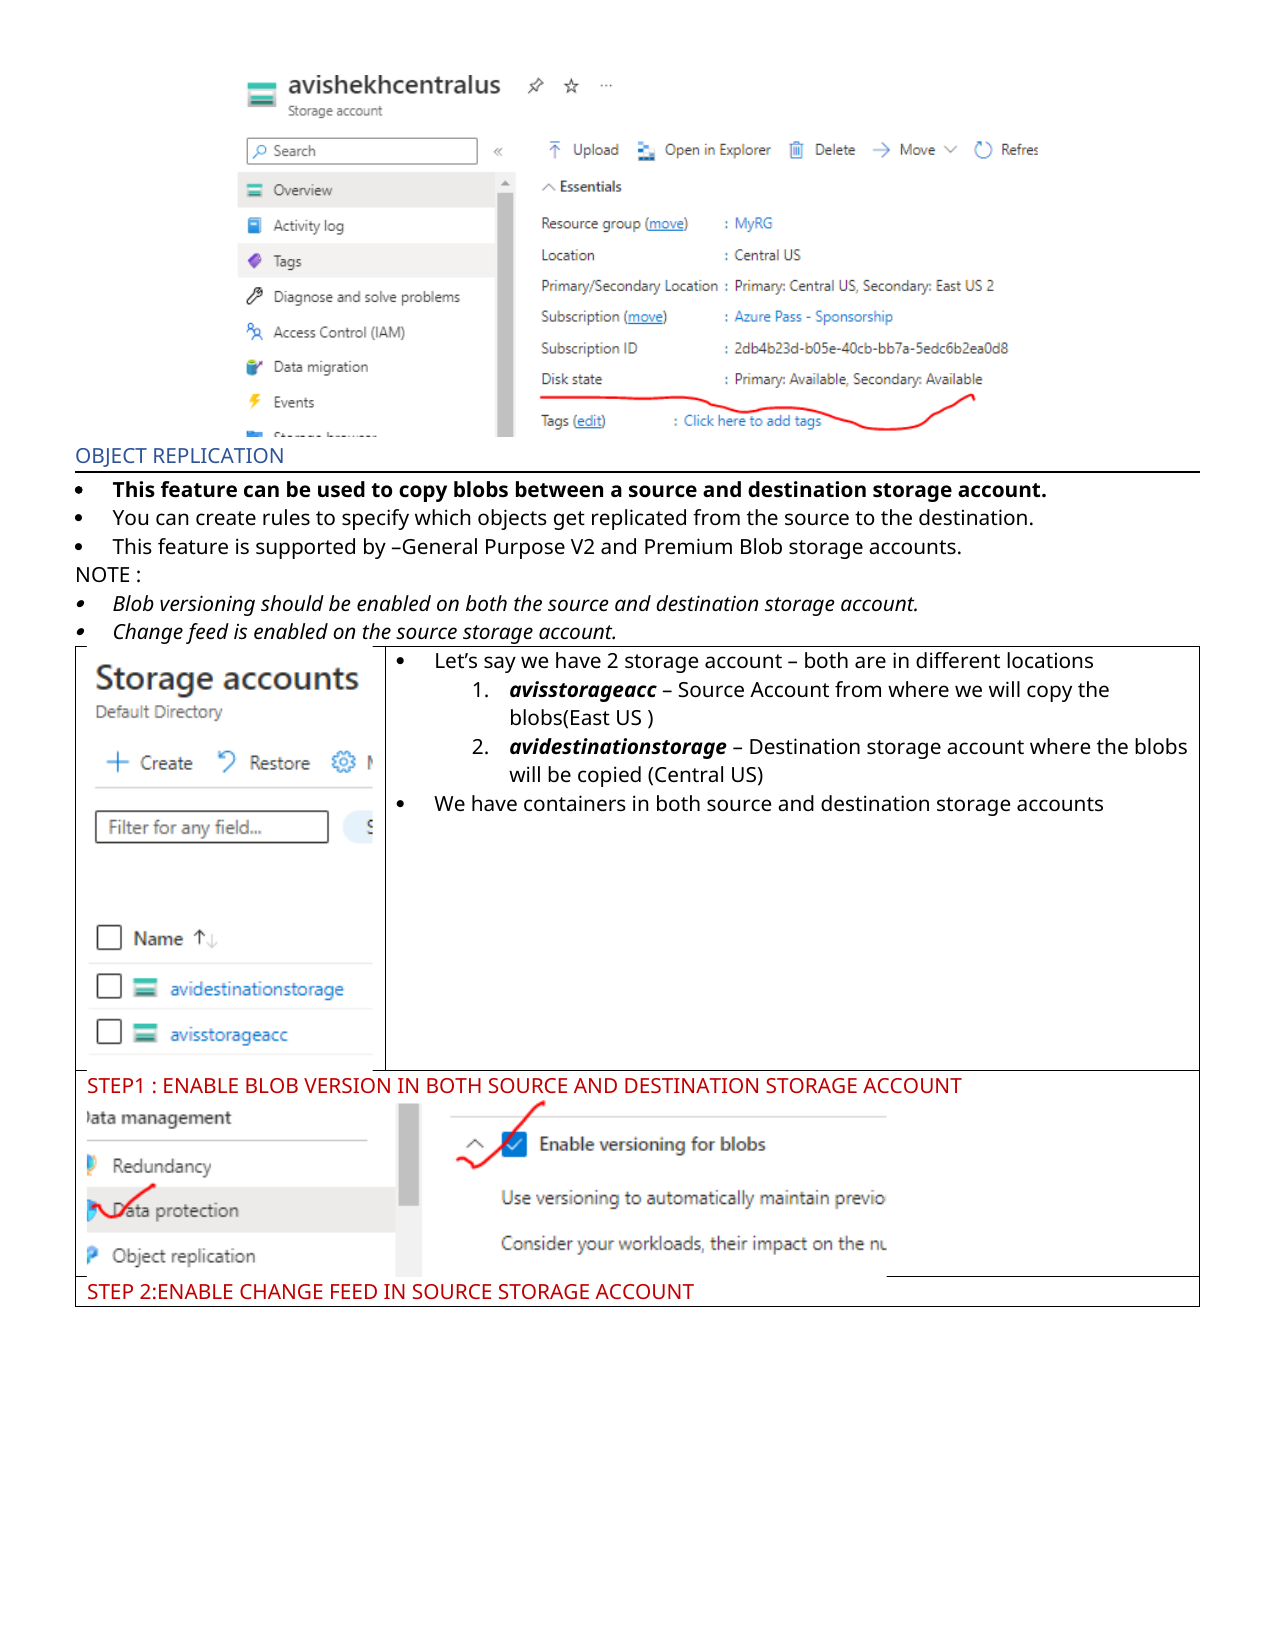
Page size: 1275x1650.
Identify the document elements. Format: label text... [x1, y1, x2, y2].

picture [86, 1099, 887, 1277]
list You can create rules to specify which objects get replicated from the source to the destination. [75, 503, 1200, 532]
table_cell STEP1 : ENABLE BLOB VERSION IN BOTH SOURCE AND DESTINATION STORAGE ACCOUNT [76, 1071, 1199, 1276]
list This feature can be used to copy blobs between a source and destination storage account. [75, 475, 1200, 503]
picture [86, 646, 373, 1071]
list Change feed is enabled on the source storage account. [75, 617, 1200, 646]
list Blob versioning should be enabled on both the source and destination storage account. [75, 589, 1200, 617]
text NOTE : [75, 560, 1200, 589]
table_cell STEP 2:ENABLE CHANGE FEED IN SOURCE STORAGE ACCOUNT [76, 1277, 1199, 1306]
picture [237, 75, 1038, 437]
table_header [373, 647, 385, 1070]
table_header Let’s say we have 2 storage account – both are in different locations avisstorageacc – Source Account from where we will copy the blobs(East US ) avidestinationstorage – Destination storage account where the blobs will be copied (Central US) We have containers in both source and destination storage accounts [386, 647, 1199, 1070]
table_header [76, 647, 86, 1070]
subtitle OBJECT REPLICATION [75, 441, 1200, 471]
list This feature is supported by –General Purpose V2 and Premium Blob storage accounts. [75, 532, 1200, 560]
